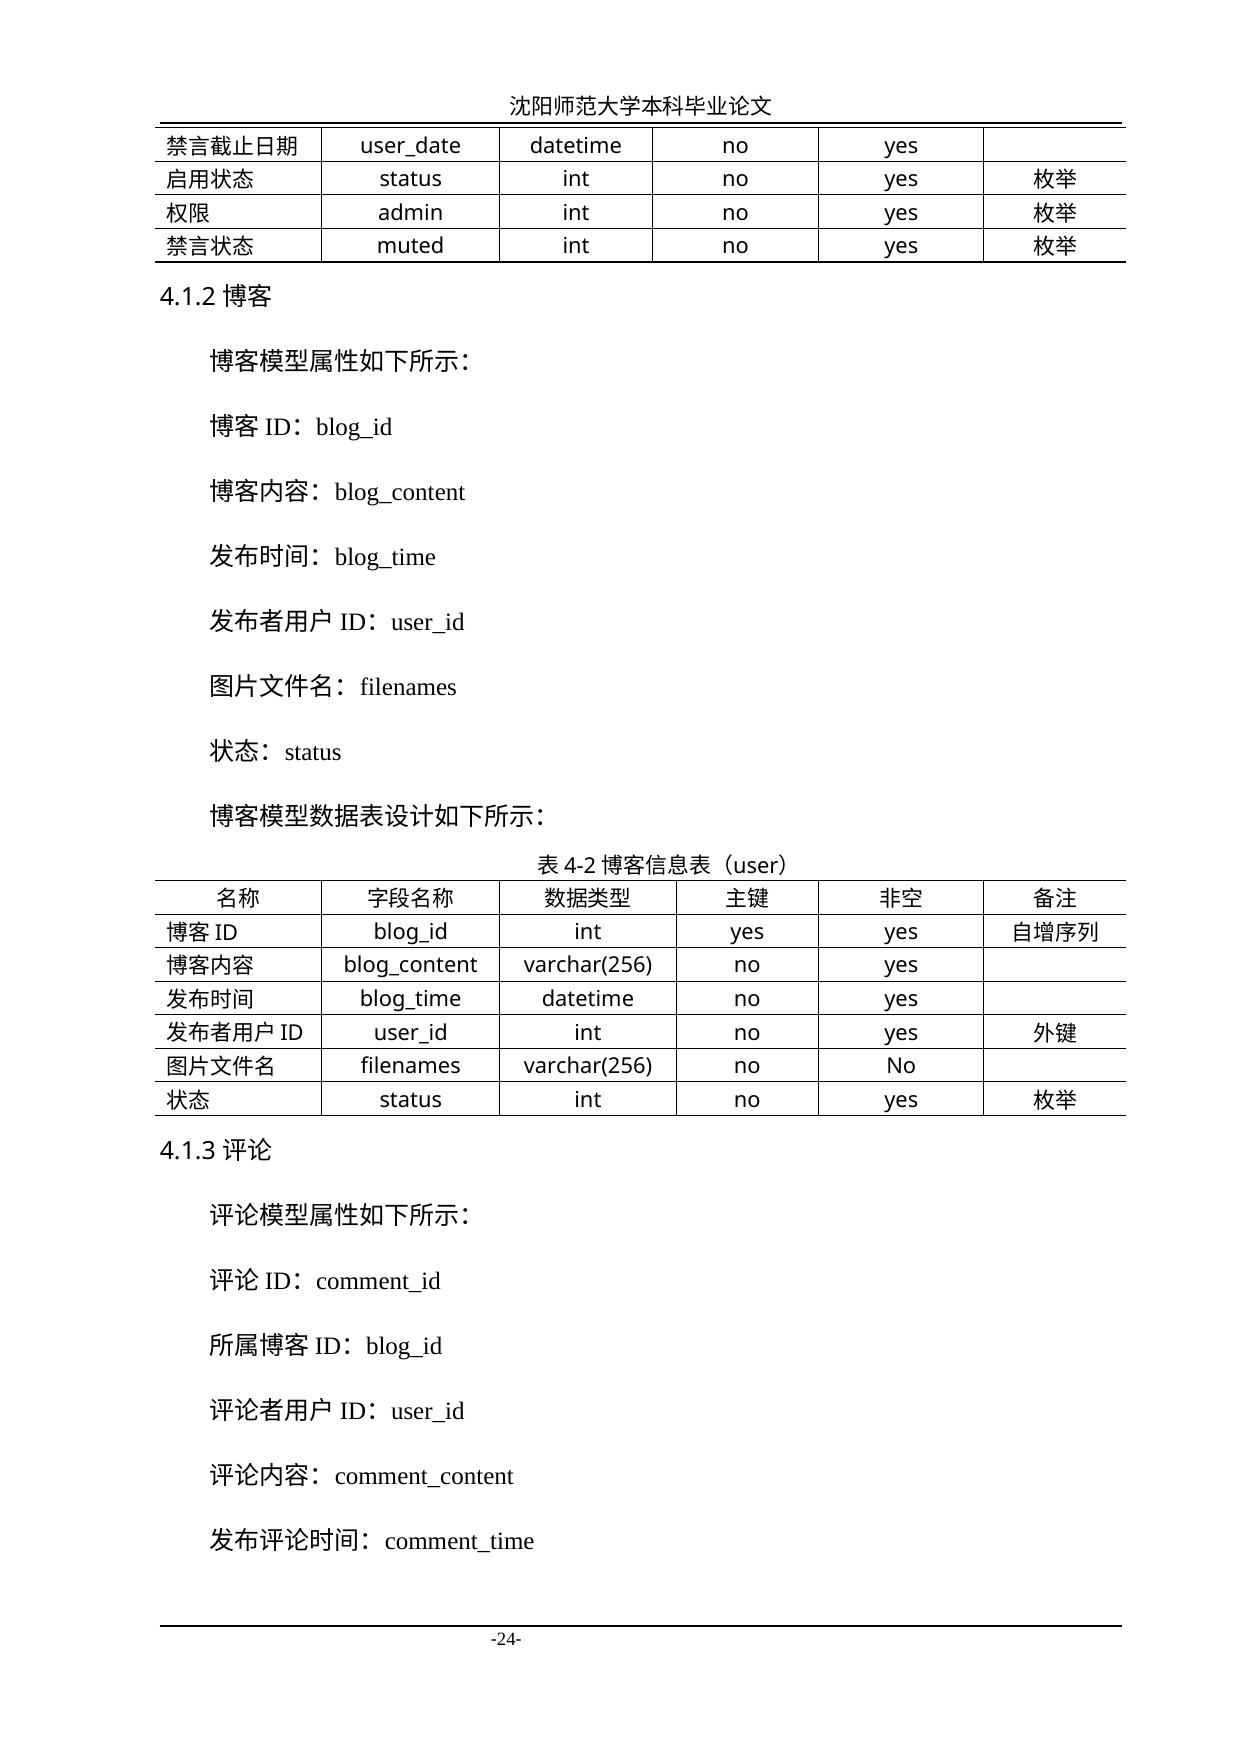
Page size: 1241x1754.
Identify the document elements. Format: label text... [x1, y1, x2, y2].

table_cell yes [819, 162, 983, 194]
table_cell 禁言状态 [155, 229, 321, 261]
text 博客模型属性如下所示： [159, 327, 1122, 392]
text 表4-2 博客信息表（user） [159, 847, 1122, 880]
table_cell yes [819, 128, 983, 161]
table_header 数据类型 [500, 881, 676, 913]
text 评论模型属性如下所示： [159, 1181, 1122, 1246]
table_cell int [500, 229, 652, 261]
table_cell yes [677, 915, 818, 947]
table_cell 枚举 [984, 195, 1126, 228]
table_header 主键 [677, 881, 818, 913]
table_cell muted [322, 229, 499, 261]
table_cell no [677, 1049, 818, 1081]
table_cell int [500, 1082, 676, 1115]
table_cell 枚举 [984, 1082, 1126, 1115]
subtitle 4.1.2 博客 [159, 263, 1122, 327]
table_cell int [500, 162, 652, 194]
text 评论内容：comment_content [159, 1441, 1122, 1506]
table_cell user_date [322, 128, 499, 161]
table_cell 博客内容 [155, 948, 321, 981]
table_cell no [653, 128, 818, 161]
table_cell int [500, 195, 652, 228]
text 状态：status [159, 717, 1122, 782]
table_cell 发布时间 [155, 982, 321, 1014]
table_cell [984, 128, 1126, 161]
table_cell 自增序列 [984, 915, 1126, 947]
table_cell [984, 948, 1126, 981]
table_cell 枚举 [984, 162, 1126, 194]
table_cell 状态 [155, 1082, 321, 1115]
table_cell no [677, 982, 818, 1014]
table_cell 图片文件名 [155, 1049, 321, 1081]
table_cell status [322, 1082, 499, 1115]
table_cell yes [819, 982, 983, 1014]
table_cell blog_time [322, 982, 499, 1014]
text 发布时间：blog_time [159, 522, 1122, 587]
table_cell no [677, 948, 818, 981]
subtitle 4.1.3 评论 [159, 1116, 1122, 1181]
table_cell status [322, 162, 499, 194]
table_cell user_id [322, 1015, 499, 1048]
table_cell yes [819, 948, 983, 981]
table_header 名称 [155, 881, 321, 913]
table_cell 禁言截止日期 [155, 128, 321, 161]
table_cell No [819, 1049, 983, 1081]
text 发布评论时间：comment_time [159, 1506, 1122, 1571]
table_cell [984, 1049, 1126, 1081]
table_cell no [677, 1015, 818, 1048]
table_cell varchar(256) [500, 1049, 676, 1081]
table_cell 启用状态 [155, 162, 321, 194]
table_cell no [653, 229, 818, 261]
text 评论ID：comment_id [159, 1246, 1122, 1311]
table_cell varchar(256) [500, 948, 676, 981]
table_cell 博客ID [155, 915, 321, 947]
table_cell int [500, 915, 676, 947]
table_cell blog_content [322, 948, 499, 981]
table_cell int [500, 1015, 676, 1048]
table_cell datetime [500, 982, 676, 1014]
table_cell yes [819, 229, 983, 261]
table_cell yes [819, 1082, 983, 1115]
text 发布者用户ID：user_id [159, 587, 1122, 652]
table_cell 发布者用户ID [155, 1015, 321, 1048]
table_cell filenames [322, 1049, 499, 1081]
table_cell admin [322, 195, 499, 228]
text 博客ID：blog_id [159, 392, 1122, 457]
text 所属博客ID：blog_id [159, 1311, 1122, 1376]
table_cell 枚举 [984, 229, 1126, 261]
table_cell no [653, 162, 818, 194]
table_header 备注 [984, 881, 1126, 913]
table_cell yes [819, 1015, 983, 1048]
text 博客内容：blog_content [159, 457, 1122, 522]
table_cell yes [819, 195, 983, 228]
table_cell no [653, 195, 818, 228]
text 评论者用户ID：user_id [159, 1376, 1122, 1441]
table_cell [984, 982, 1126, 1014]
text 图片文件名：filenames [159, 652, 1122, 717]
text 博客模型数据表设计如下所示： [159, 782, 1122, 847]
table_cell yes [819, 915, 983, 947]
table_header 非空 [819, 881, 983, 913]
table_cell no [677, 1082, 818, 1115]
table_header 字段名称 [322, 881, 499, 913]
table_cell datetime [500, 128, 652, 161]
table_cell blog_id [322, 915, 499, 947]
table_cell 外键 [984, 1015, 1126, 1048]
table_cell 权限 [155, 195, 321, 228]
